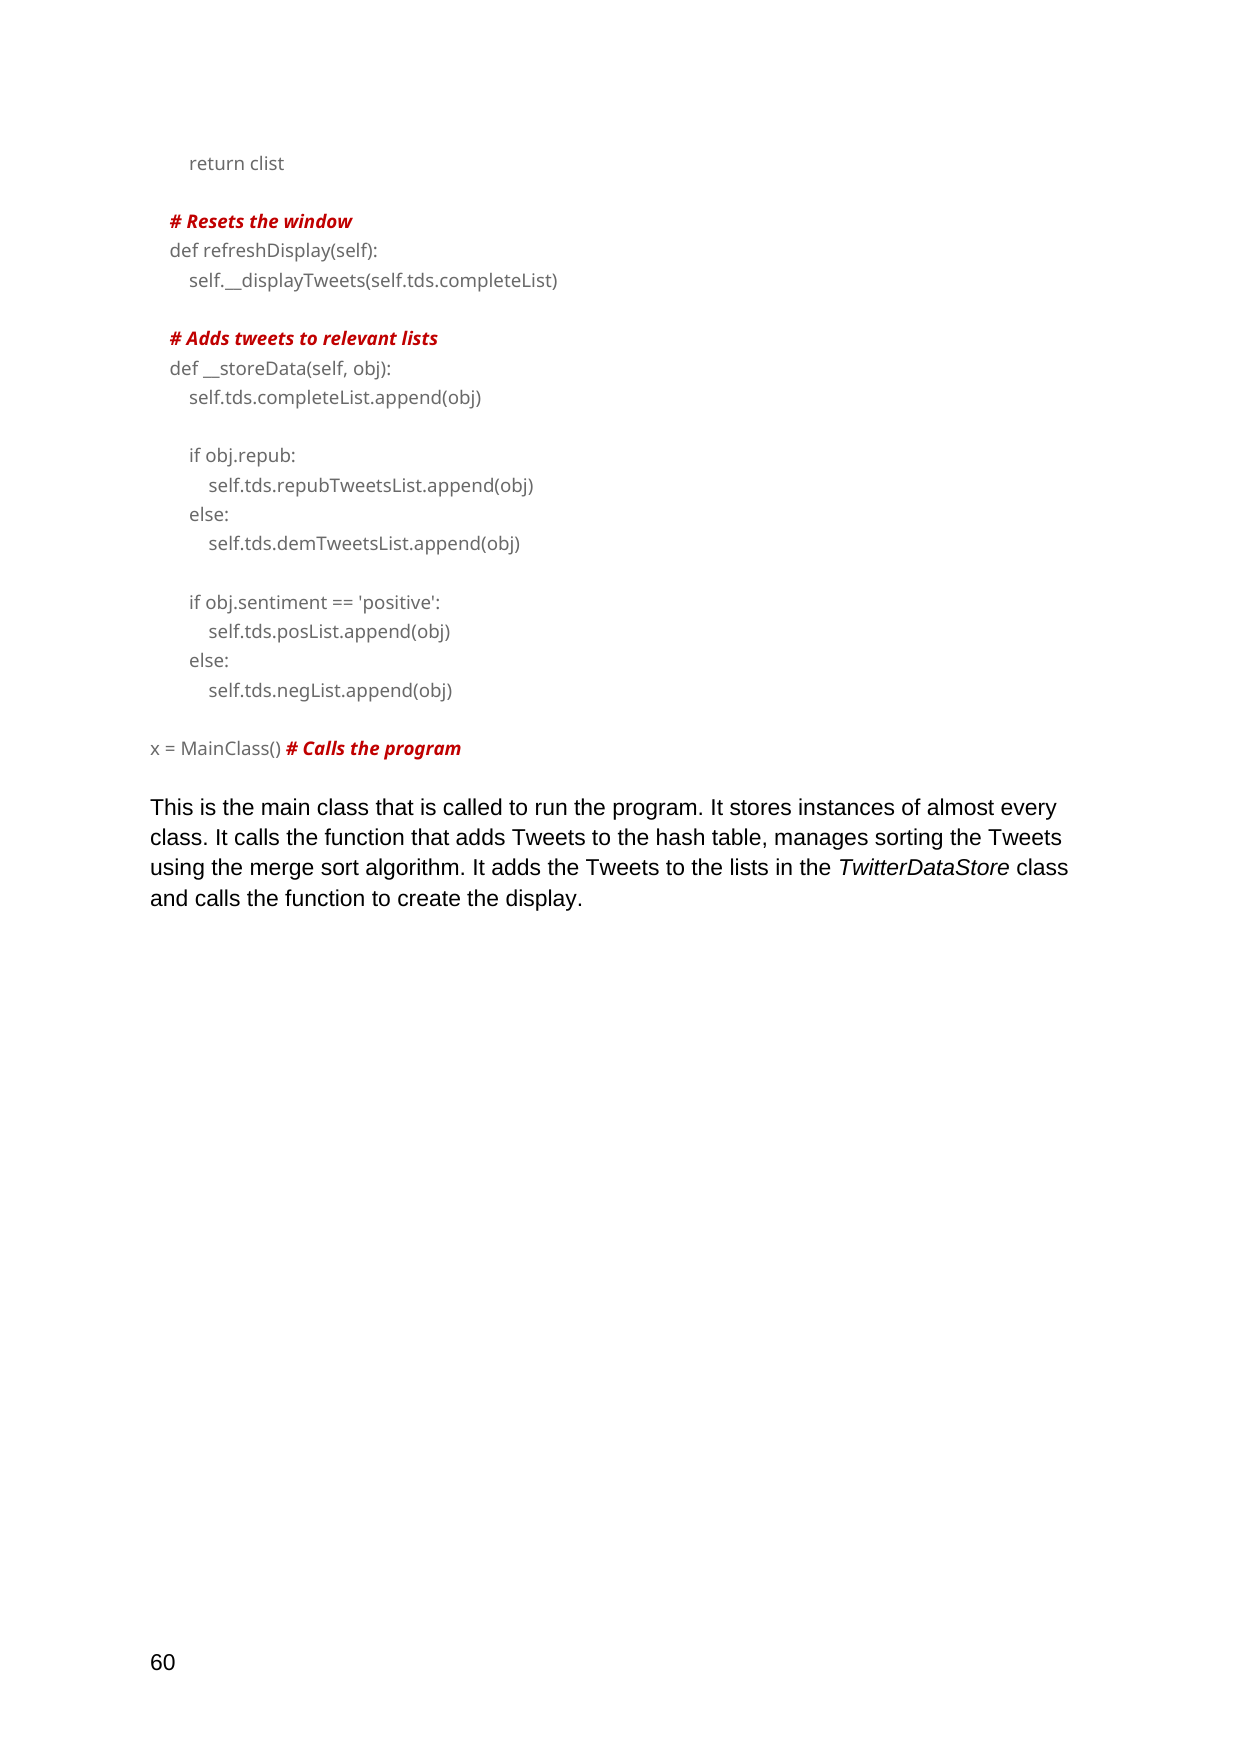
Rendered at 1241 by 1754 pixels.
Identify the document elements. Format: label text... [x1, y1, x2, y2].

text self.tds.negList.append(obj) [150, 677, 1090, 702]
text self.__displayTweets(self.tds.completeList) [150, 267, 1090, 293]
text This is the main class that is called to run the program. It stores instances of almost every class. It calls the function that adds Tweets to the hash table, manages sorting the Tweets using the merge sort algorithm. It adds the Tweets to the lists in the TwitterDataStore class and calls the function to create the display. [150, 794, 1090, 911]
text def __storeData(self, obj): [150, 355, 1090, 380]
text if obj.sentiment == 'positive': [150, 589, 1090, 614]
text self.tds.completeList.append(obj) [150, 384, 1090, 410]
text self.tds.posList.append(obj) [150, 618, 1090, 644]
text return clist [150, 150, 1090, 176]
text else: [150, 501, 1090, 527]
text x = MainClass() # Calls the program [150, 735, 1090, 761]
text if obj.repub: [150, 443, 1090, 468]
text def refreshDisplay(self): [150, 238, 1090, 263]
text # Adds tweets to relevant lists [150, 326, 1090, 351]
text # Resets the window [150, 208, 1090, 234]
text else: [150, 648, 1090, 673]
text self.tds.repubTweetsList.append(obj) [150, 472, 1090, 497]
text self.tds.demTweetsList.append(obj) [150, 531, 1090, 556]
